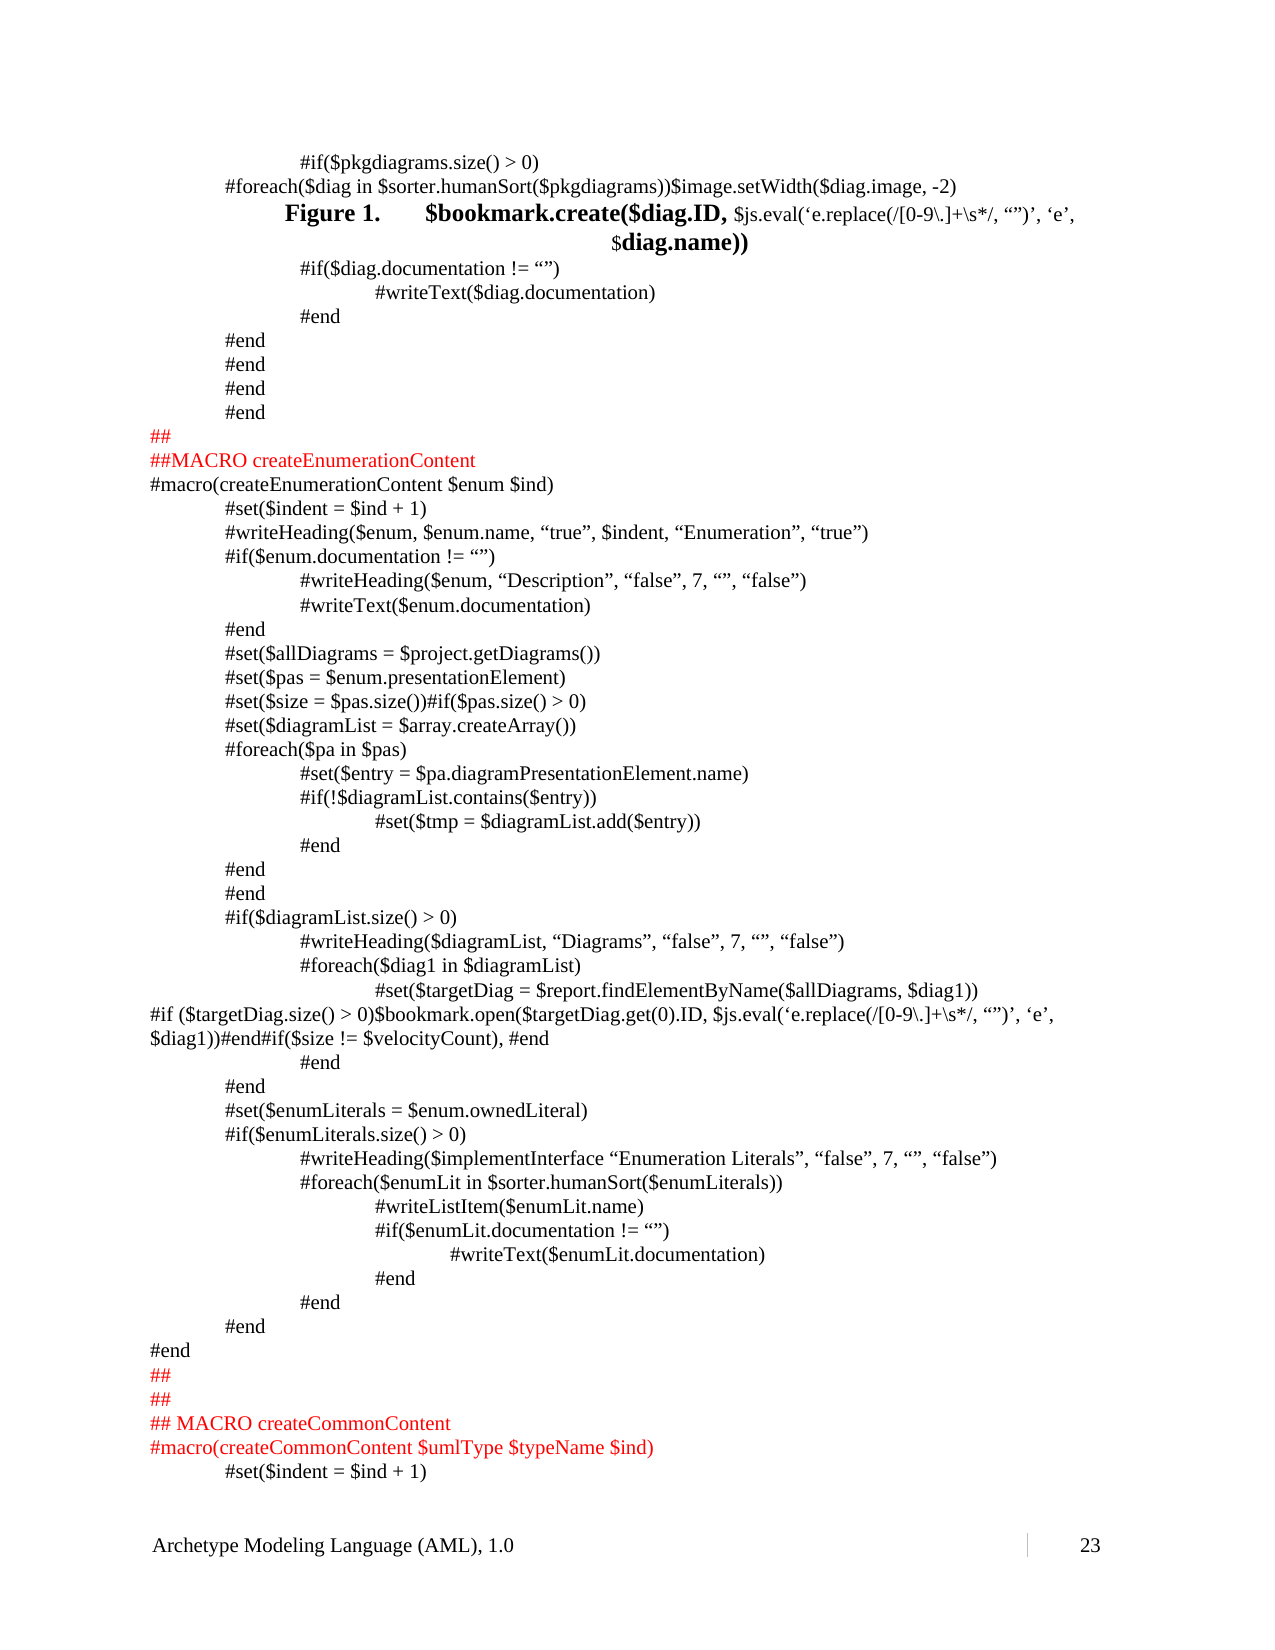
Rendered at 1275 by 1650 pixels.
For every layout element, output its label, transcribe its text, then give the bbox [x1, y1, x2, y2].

text #set($diagramList = $array.createArray()) [225, 713, 1125, 737]
text #end [150, 376, 1125, 400]
text ## [150, 1362, 1125, 1387]
text #foreach($enumLit in $sorter.humanSort($enumLiterals)) [300, 1170, 1125, 1194]
text #set($entry = $pa.diagramPresentationElement.name) [300, 761, 1125, 785]
text #if($enum.documentation != “”) [225, 544, 1125, 568]
text #set($tmp = $diagramList.add($entry)) [375, 809, 1125, 833]
text #set($indent = $ind + 1) [150, 1459, 1125, 1483]
text #if ($targetDiag.size() > 0)$bookmark.open($targetDiag.get(0).ID, $js.eval(‘e.replace(/[0-9\.]+\s*/, “”)’, ‘e’, $diag1))#end#if($size != $velocityCount), #end [150, 1002, 1125, 1050]
text #macro(createCommonContent $umlType $typeName $ind) [150, 1435, 1125, 1459]
text #if($pkgdiagrams.size() > 0) [225, 150, 1125, 174]
text #writeHeading($enum, “Description”, “false”, 7, “”, “false”) [300, 568, 1125, 592]
text #end [150, 1338, 1125, 1362]
text #writeHeading($diagramList, “Diagrams”, “false”, 7, “”, “false”) [300, 929, 1125, 953]
text #set($enumLiterals = $enum.ownedLiteral) [225, 1098, 1125, 1122]
text #if(!$diagramList.contains($entry)) [300, 785, 1125, 809]
text #end [300, 833, 1125, 857]
list $bookmark.create($diag.ID, $js.eval(‘e.replace(/[0-9\.]+\s*/, “”)’, ‘e’, $diag.name)) [234, 198, 1125, 256]
text #writeText($enum.documentation) [300, 592, 1125, 617]
text #end [225, 304, 1125, 328]
text #foreach($pa in $pas) [225, 737, 1125, 761]
text #writeHeading($enum, $enum.name, “true”, $indent, “Enumeration”, “true”) [225, 520, 1125, 544]
text #if($diagramList.size() > 0) [225, 905, 1125, 929]
text #set($size = $pas.size())#if($pas.size() > 0) [225, 689, 1125, 713]
text #writeText($enumLit.documentation) [450, 1242, 1125, 1266]
text #end [225, 857, 1125, 881]
text #foreach($diag in $sorter.humanSort($pkgdiagrams))$image.setWidth($diag.image, -2) [150, 174, 1125, 198]
text #macro(createEnumerationContent $enum $ind) [150, 472, 1125, 496]
text #set($pas = $enum.presentationElement) [225, 665, 1125, 689]
text #end [225, 881, 1125, 905]
text #writeListItem($enumLit.name) [375, 1194, 1125, 1218]
text ##MACRO createEnumerationContent [150, 448, 1125, 472]
text #end [300, 1050, 1125, 1074]
text #if($enumLit.documentation != “”) [375, 1218, 1125, 1242]
text #foreach($diag1 in $diagramList) [300, 953, 1125, 977]
text #set($allDiagrams = $project.getDiagrams()) [225, 641, 1125, 665]
text #end [150, 400, 1125, 424]
text #if($enumLiterals.size() > 0) [225, 1122, 1125, 1146]
text ## [150, 1387, 1125, 1411]
text #end [225, 617, 1125, 641]
text #set($indent = $ind + 1) [225, 496, 1125, 520]
text #writeHeading($implementInterface “Enumeration Literals”, “false”, 7, “”, “false”) [300, 1146, 1125, 1170]
text #end [300, 1290, 1125, 1314]
text #end [375, 1266, 1125, 1290]
text #writeText($diag.documentation) [300, 280, 1125, 304]
text #end [150, 352, 1125, 376]
text #end [150, 328, 1125, 352]
text #end [225, 1074, 1125, 1098]
text #end [225, 1314, 1125, 1338]
text #if($diag.documentation != “”) [300, 256, 1125, 280]
text #set($targetDiag = $report.findElementByName($allDiagrams, $diag1)) [375, 977, 1125, 1002]
text ## MACRO createCommonContent [150, 1411, 1125, 1435]
text ## [150, 424, 1125, 448]
